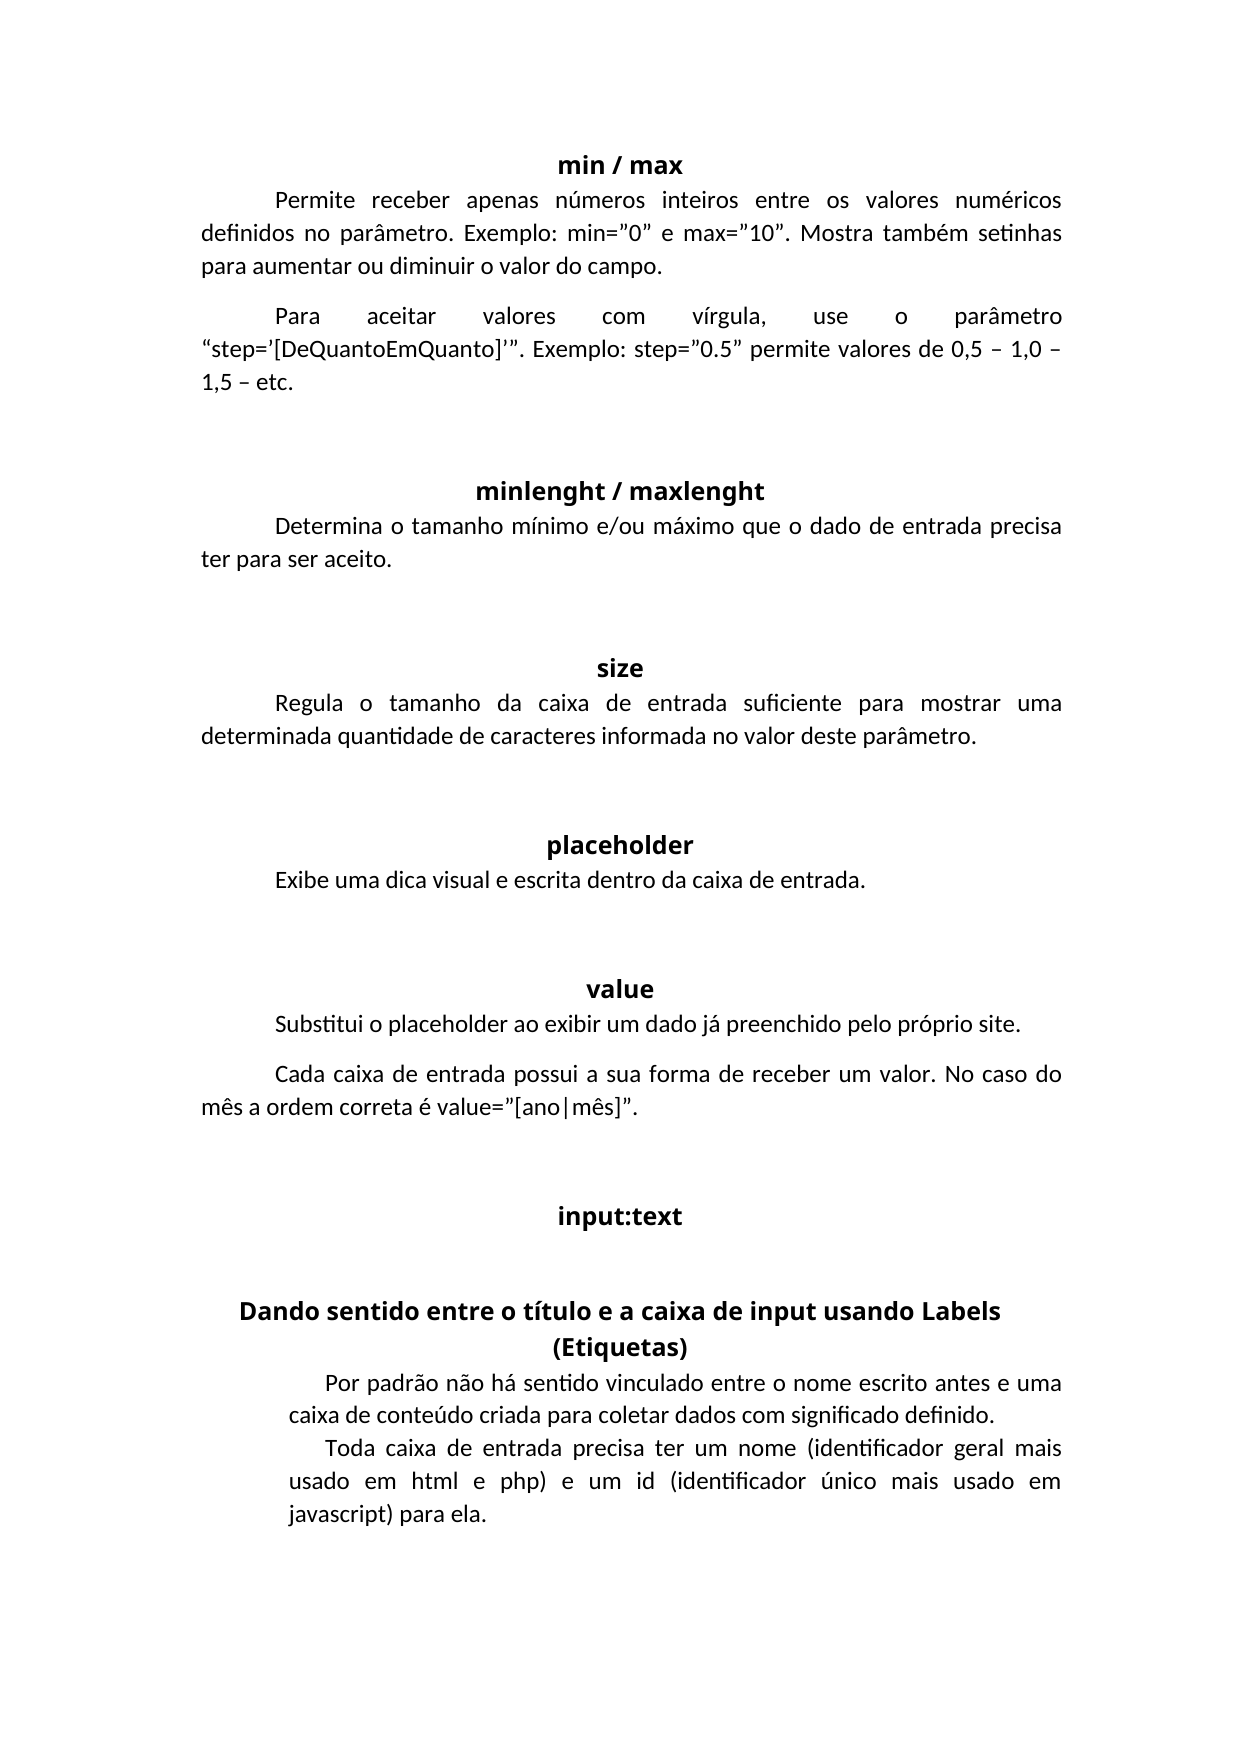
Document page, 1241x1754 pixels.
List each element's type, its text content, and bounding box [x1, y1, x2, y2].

subtitle value [177, 972, 1063, 1006]
text Permite receber apenas números inteiros entre os valores numéricos definidos no parâmetro. Exemplo: min=”0” e max=”10”. Mostra também setinhas para aumentar ou diminuir o valor do campo. [201, 184, 1063, 281]
subtitle minlenght / maxlenght [177, 473, 1063, 507]
text Cada caixa de entrada possui a sua forma de receber um valor. No caso do mês a ordem correta é value=”[ano|mês]”. [201, 1058, 1063, 1122]
text Substitui o placeholder ao exibir um dado já preenchido pelo próprio site. [201, 1008, 1063, 1039]
text Para aceitar valores com vírgula, use o parâmetro “step=’[DeQuantoEmQuanto]’”. Exemplo: step=”0.5” permite valores de 0,5 – 1,0 – 1,5 – etc. [201, 300, 1063, 396]
list Por padrão não há sentido vinculado entre o nome escrito antes e uma caixa de conteúdo criada para coletar dados com significado definido. [288, 1367, 1063, 1430]
subtitle min / max [177, 148, 1063, 182]
list Toda caixa de entrada precisa ter um nome (identificador geral mais usado em html e php) e um id (identificador único mais usado em javascript) para ela. [288, 1433, 1063, 1529]
subtitle Dando sentido entre o título e a caixa de input usando Labels (Etiquetas) [177, 1293, 1063, 1364]
text Determina o tamanho mínimo e/ou máximo que o dado de entrada precisa ter para ser aceito. [201, 510, 1063, 573]
subtitle size [177, 650, 1063, 684]
subtitle placeholder [177, 827, 1063, 862]
subtitle input:text [177, 1198, 1063, 1233]
text Exibe uma dica visual e escrita dentro da caixa de entrada. [201, 864, 1063, 895]
text Regula o tamanho da caixa de entrada suficiente para mostrar uma determinada quantidade de caracteres informada no valor deste parâmetro. [201, 687, 1063, 751]
